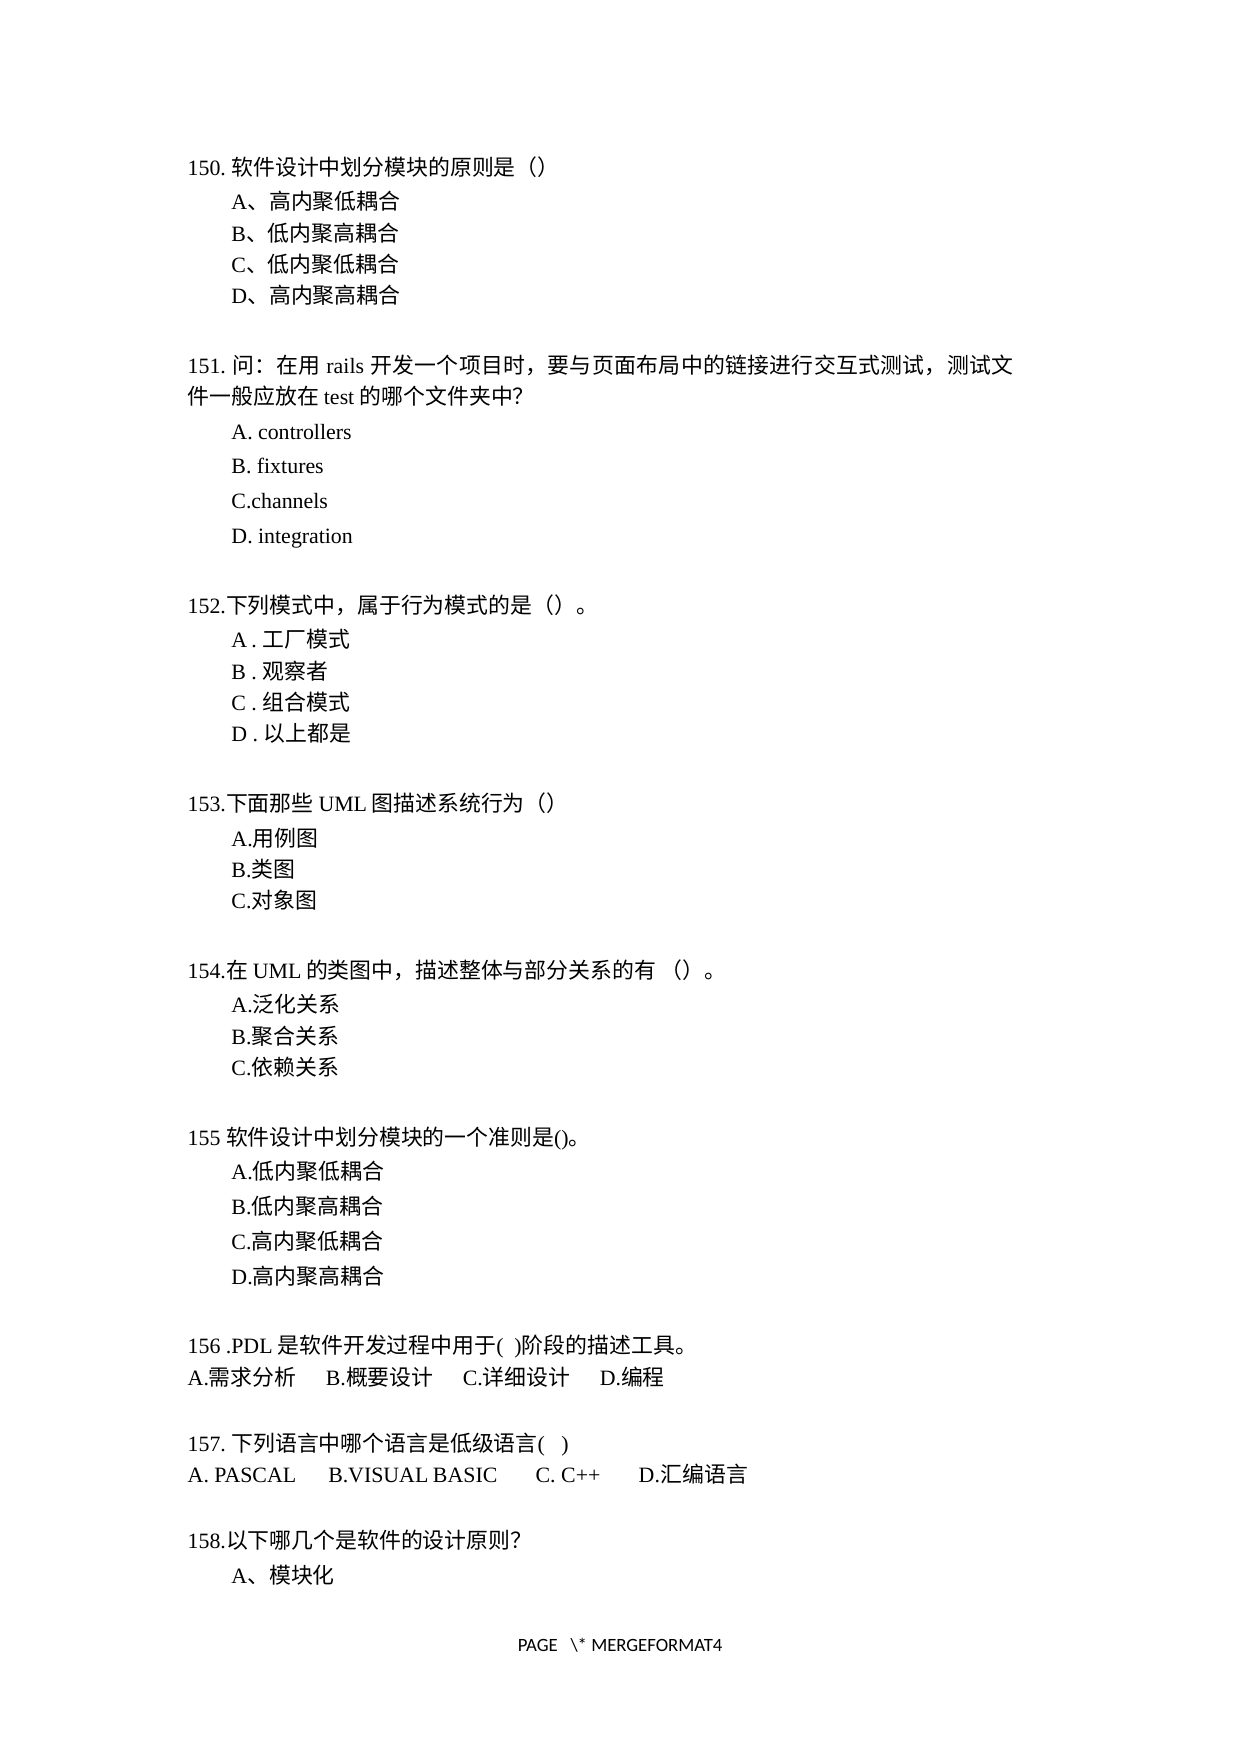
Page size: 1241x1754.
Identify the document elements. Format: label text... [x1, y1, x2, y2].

text 152.下列模式中，属于行为模式的是（）。 [187, 588, 1015, 619]
text A.用例图 B.类图 C.对象图 [231, 821, 1015, 915]
text 154.在 UML 的类图中，描述整体与部分关系的有 （）。 [187, 953, 1015, 984]
text 153.下面那些 UML 图描述系统行为（） [187, 786, 1015, 817]
text 158.以下哪几个是软件的设计原则？ [187, 1492, 1015, 1554]
text C.channels [231, 484, 1015, 515]
text A. controllers [231, 414, 1015, 445]
text 156 .PDL 是软件开发过程中用于( )阶段的描述工具。 A.需求分析 B.概要设计 C.详细设计 D.编程 [187, 1329, 1015, 1391]
text A.泛化关系 B.聚合关系 C.依赖关系 [231, 988, 1015, 1082]
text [187, 150, 1015, 181]
text A . 工厂模式 B . 观察者 C . 组合模式 D . 以上都是 [231, 623, 1015, 748]
text A.低内聚低耦合 [231, 1155, 1015, 1186]
text C.高内聚低耦合 [231, 1224, 1015, 1256]
text A、高内聚低耦合 B、低内聚高耦合 C、低内聚低耦合 D、高内聚高耦合 [231, 185, 1015, 310]
text D.高内聚高耦合 [231, 1259, 1015, 1290]
text 151. 问：在用 rails 开发一个项目时，要与页面布局中的链接进行交互式测试，测试文件一般应放在 test 的哪个文件夹中？ [187, 348, 1015, 411]
text A、模块化 [231, 1558, 1015, 1589]
text B. fixtures [231, 449, 1015, 480]
text 157. 下列语言中哪个语言是低级语言( ) A. PASCAL B.VISUAL BASIC C. C++ D.汇编语言 [187, 1395, 1015, 1488]
text B.低内聚高耦合 [231, 1189, 1015, 1221]
text 155 软件设计中划分模块的一个准则是()。 [187, 1120, 1015, 1151]
text D. integration [231, 518, 1015, 550]
